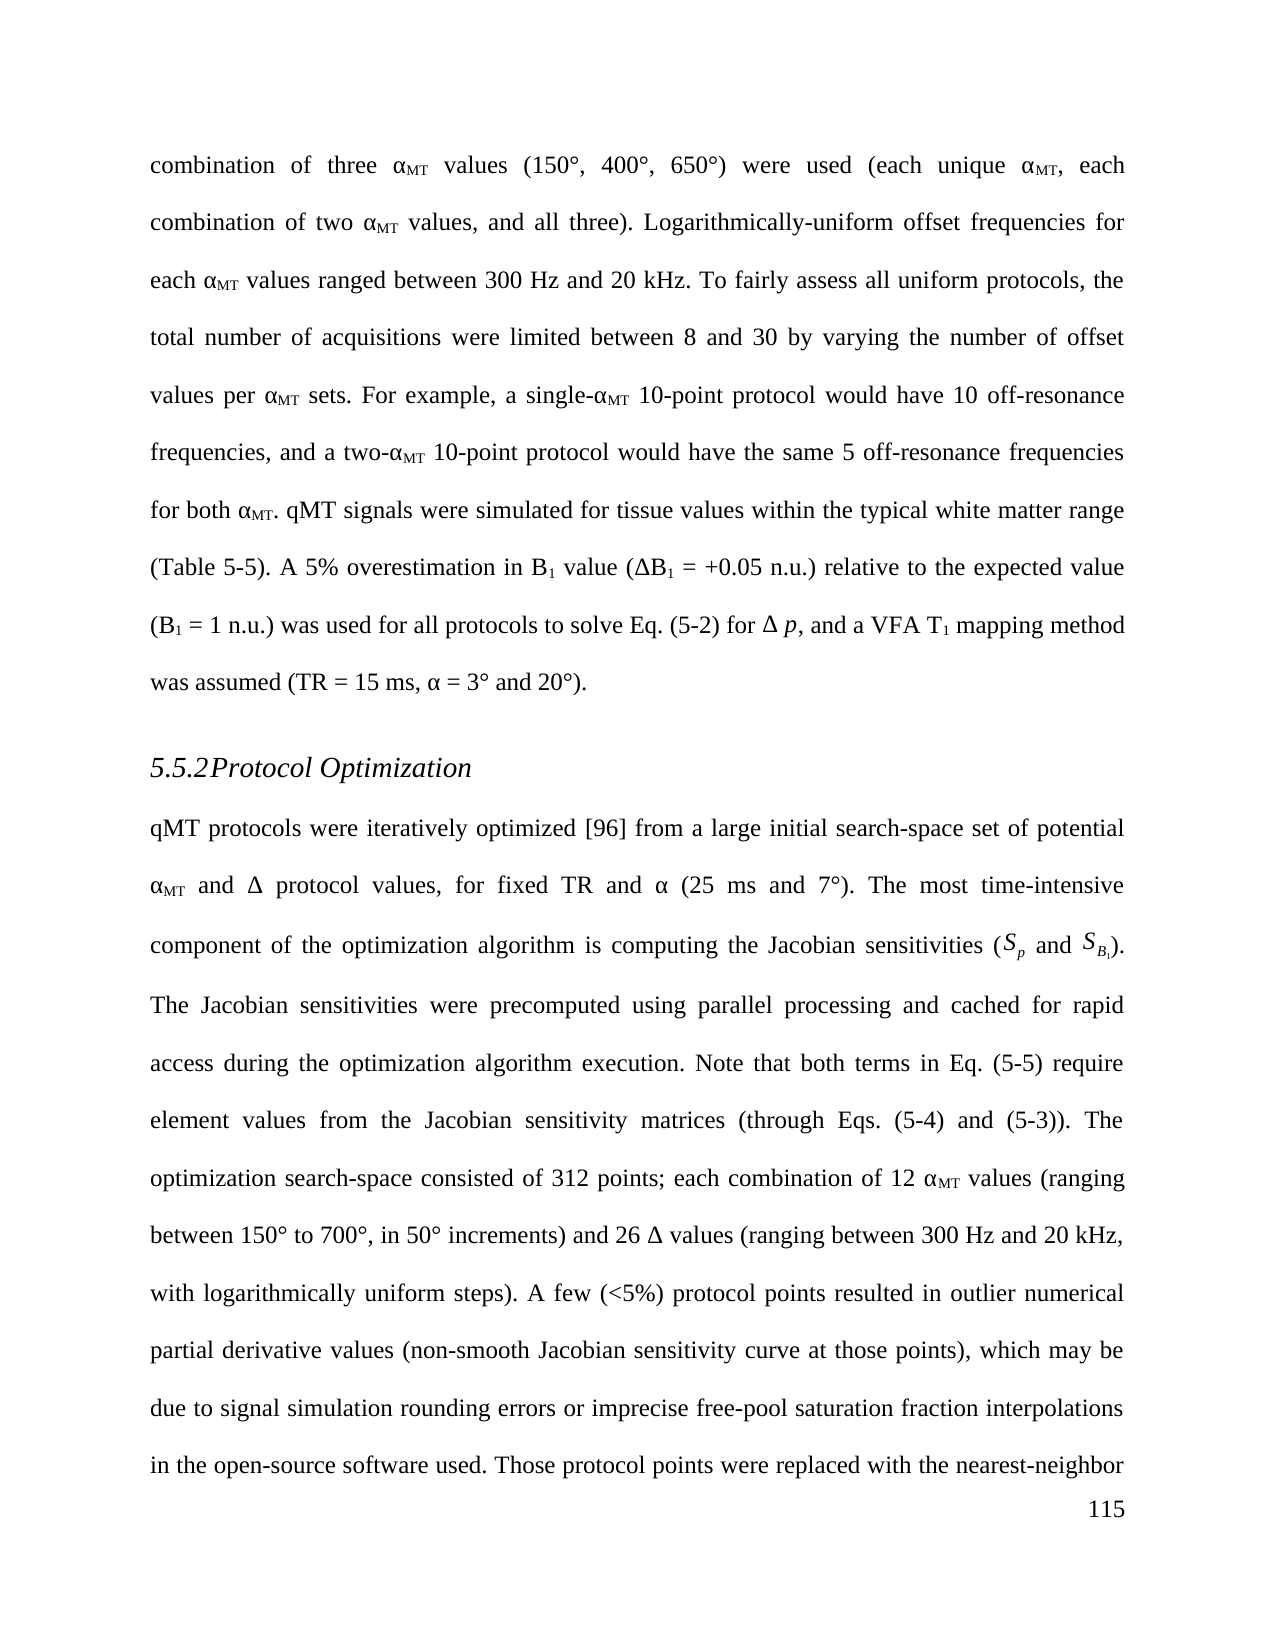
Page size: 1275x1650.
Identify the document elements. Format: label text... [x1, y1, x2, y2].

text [150, 813, 1125, 1479]
subtitle Protocol Optimization [150, 750, 1125, 783]
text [150, 150, 1125, 696]
